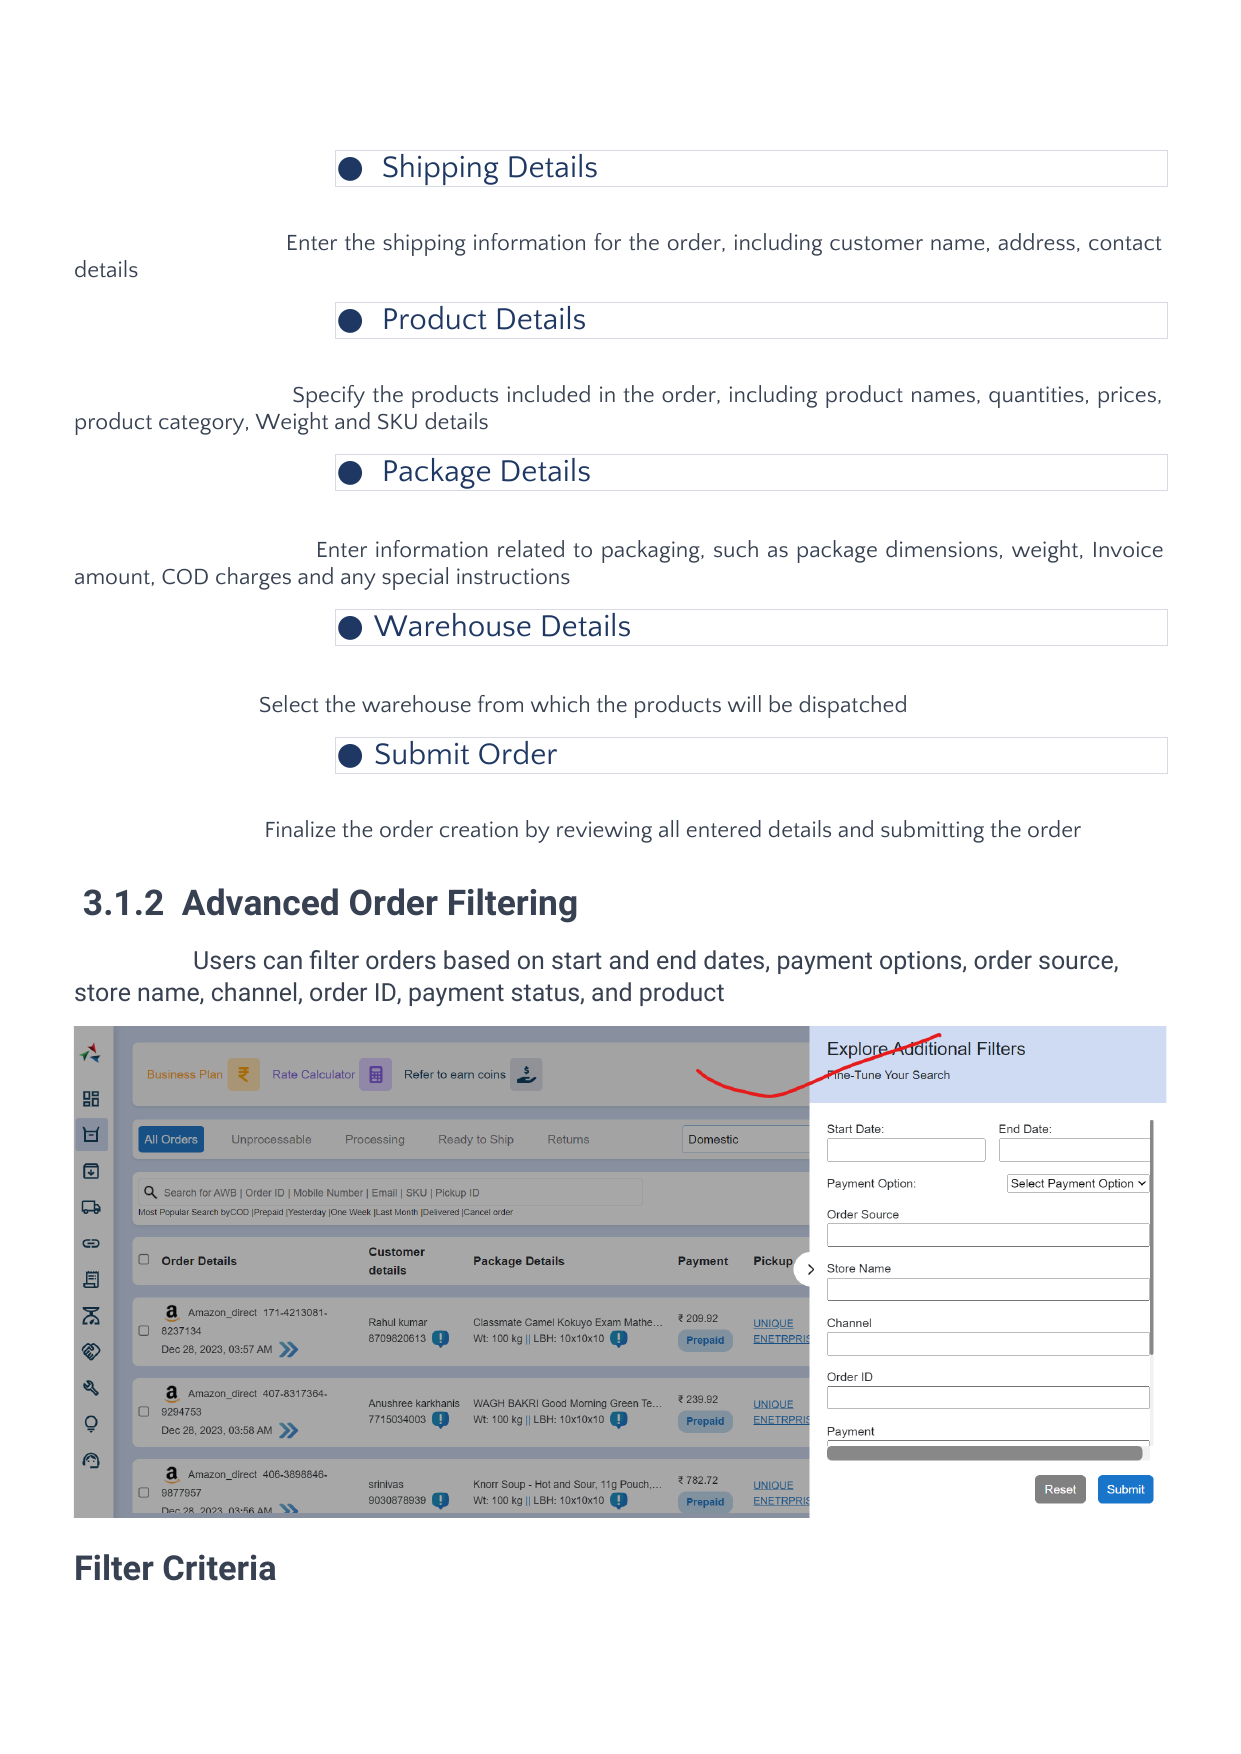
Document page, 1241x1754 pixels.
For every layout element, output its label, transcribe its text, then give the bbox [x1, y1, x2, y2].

text Select the warehouse from which the products will be dispatched [74, 693, 1167, 718]
text Users can filter orders based on start and end dates, payment options, order source, store name, channel, order ID, payment status, and product [74, 946, 1167, 1007]
picture [73, 1026, 1167, 1518]
subtitle Filter Criteria [74, 1549, 1167, 1589]
subtitle Product Details [336, 303, 1167, 338]
subtitle Submit Order [336, 738, 1167, 773]
subtitle Shipping Details [336, 151, 1167, 186]
subtitle Package Details [336, 455, 1167, 490]
subtitle 3.1.2 Advanced Order Filtering [74, 883, 1167, 924]
text Specify the products included in the order, including product names, quantities, prices, product category, Weight and SKU details [74, 383, 1167, 436]
text Finalize the order creation by reviewing all entered details and submitting the order [74, 818, 1167, 843]
text Enter information related to packaging, such as package dimensions, weight, Invoice amount, COD charges and any special instructions [74, 538, 1167, 591]
subtitle Warehouse Details [336, 610, 1167, 645]
text Enter the shipping information for the order, including customer name, address, contact details [74, 231, 1167, 283]
